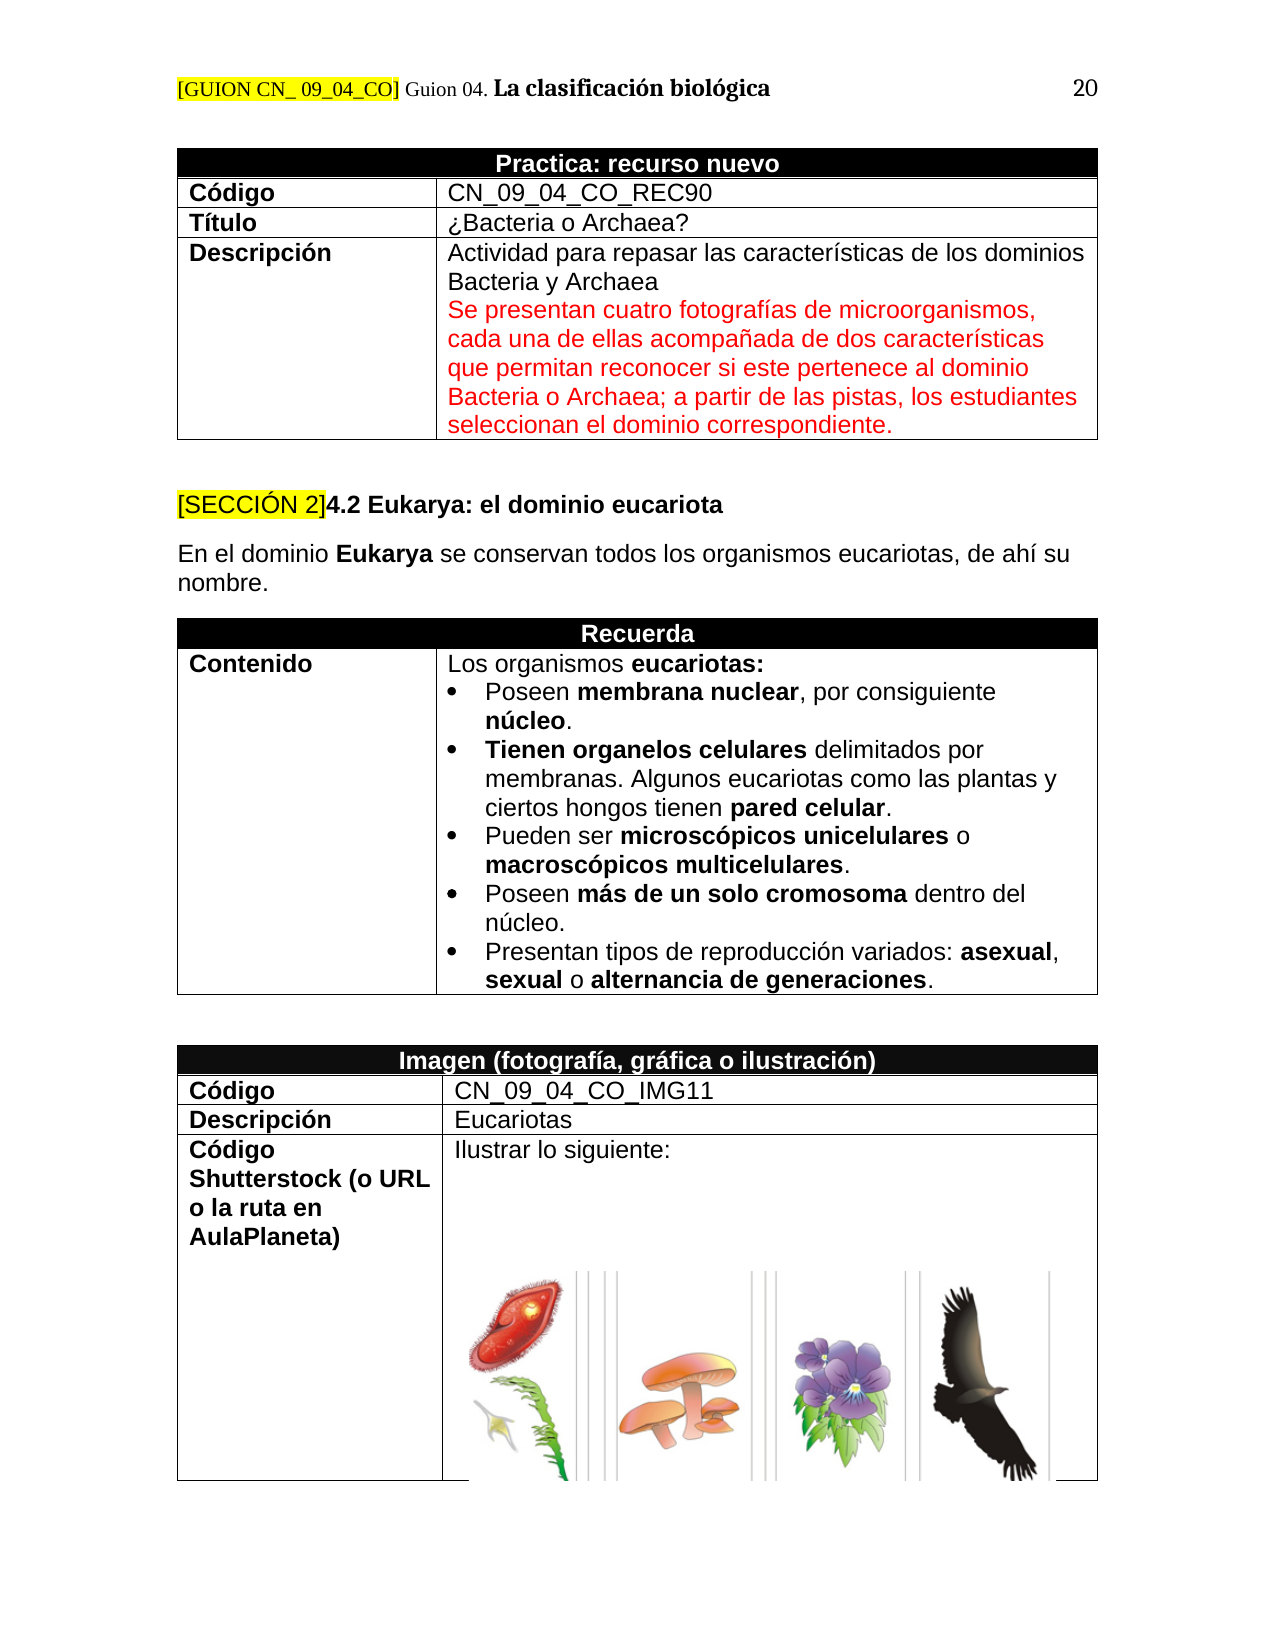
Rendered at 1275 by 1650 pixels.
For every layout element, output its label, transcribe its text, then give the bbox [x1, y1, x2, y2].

table_cell CN_09_04_CO_IMG11 [443, 1076, 1097, 1104]
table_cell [443, 1135, 1097, 1480]
table_cell Actividad para repasar las características de los dominios Bacteria y Archaea Se presentan cuatro fotografías de microorganismos, cada una de ellas acompañada de dos características que permitan reconocer si este pertenece al dominio Bacteria o Archaea; a partir de las pistas, los estudiantes seleccionan el dominio correspondiente. [437, 238, 1097, 439]
table_cell Los organismos eucariotas: Poseen membrana nuclear, por consiguiente núcleo. Tienen organelos celulares delimitados por membranas. Algunos eucariotas como las plantas y ciertos hongos tienen pared celular. Pueden ser microscópicos unicelulares o macroscópicos multicelulares. Poseen más de un solo cromosoma dentro del núcleo. Presentan tipos de reproducción variados: asexual, sexual o alternancia de generaciones. [437, 649, 1097, 994]
table_cell Contenido [178, 649, 436, 994]
table_header Practica: recurso nuevo [178, 149, 1097, 177]
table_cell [178, 1135, 442, 1480]
table_header Imagen (fotografía, gráfica o ilustración) [178, 1046, 1097, 1074]
table_cell Descripción [178, 1105, 442, 1134]
table_cell CN_09_04_CO_REC90 [437, 179, 1097, 207]
table_cell Descripción [178, 238, 436, 439]
table_cell Código [178, 1076, 442, 1104]
table_cell ¿Bacteria o Archaea? [437, 208, 1097, 237]
text [SECCIÓN 2]4.2 Eukarya: el dominio eucariota [326, 490, 1098, 519]
picture [468, 1271, 1057, 1481]
table_cell Eucariotas [443, 1105, 1097, 1134]
table_cell Título [178, 208, 436, 237]
text En el dominio Eukarya se conservan todos los organismos eucariotas, de ahí su nombre. [177, 539, 1098, 597]
table_cell Código [178, 179, 436, 207]
table_header Recuerda [178, 619, 1097, 648]
